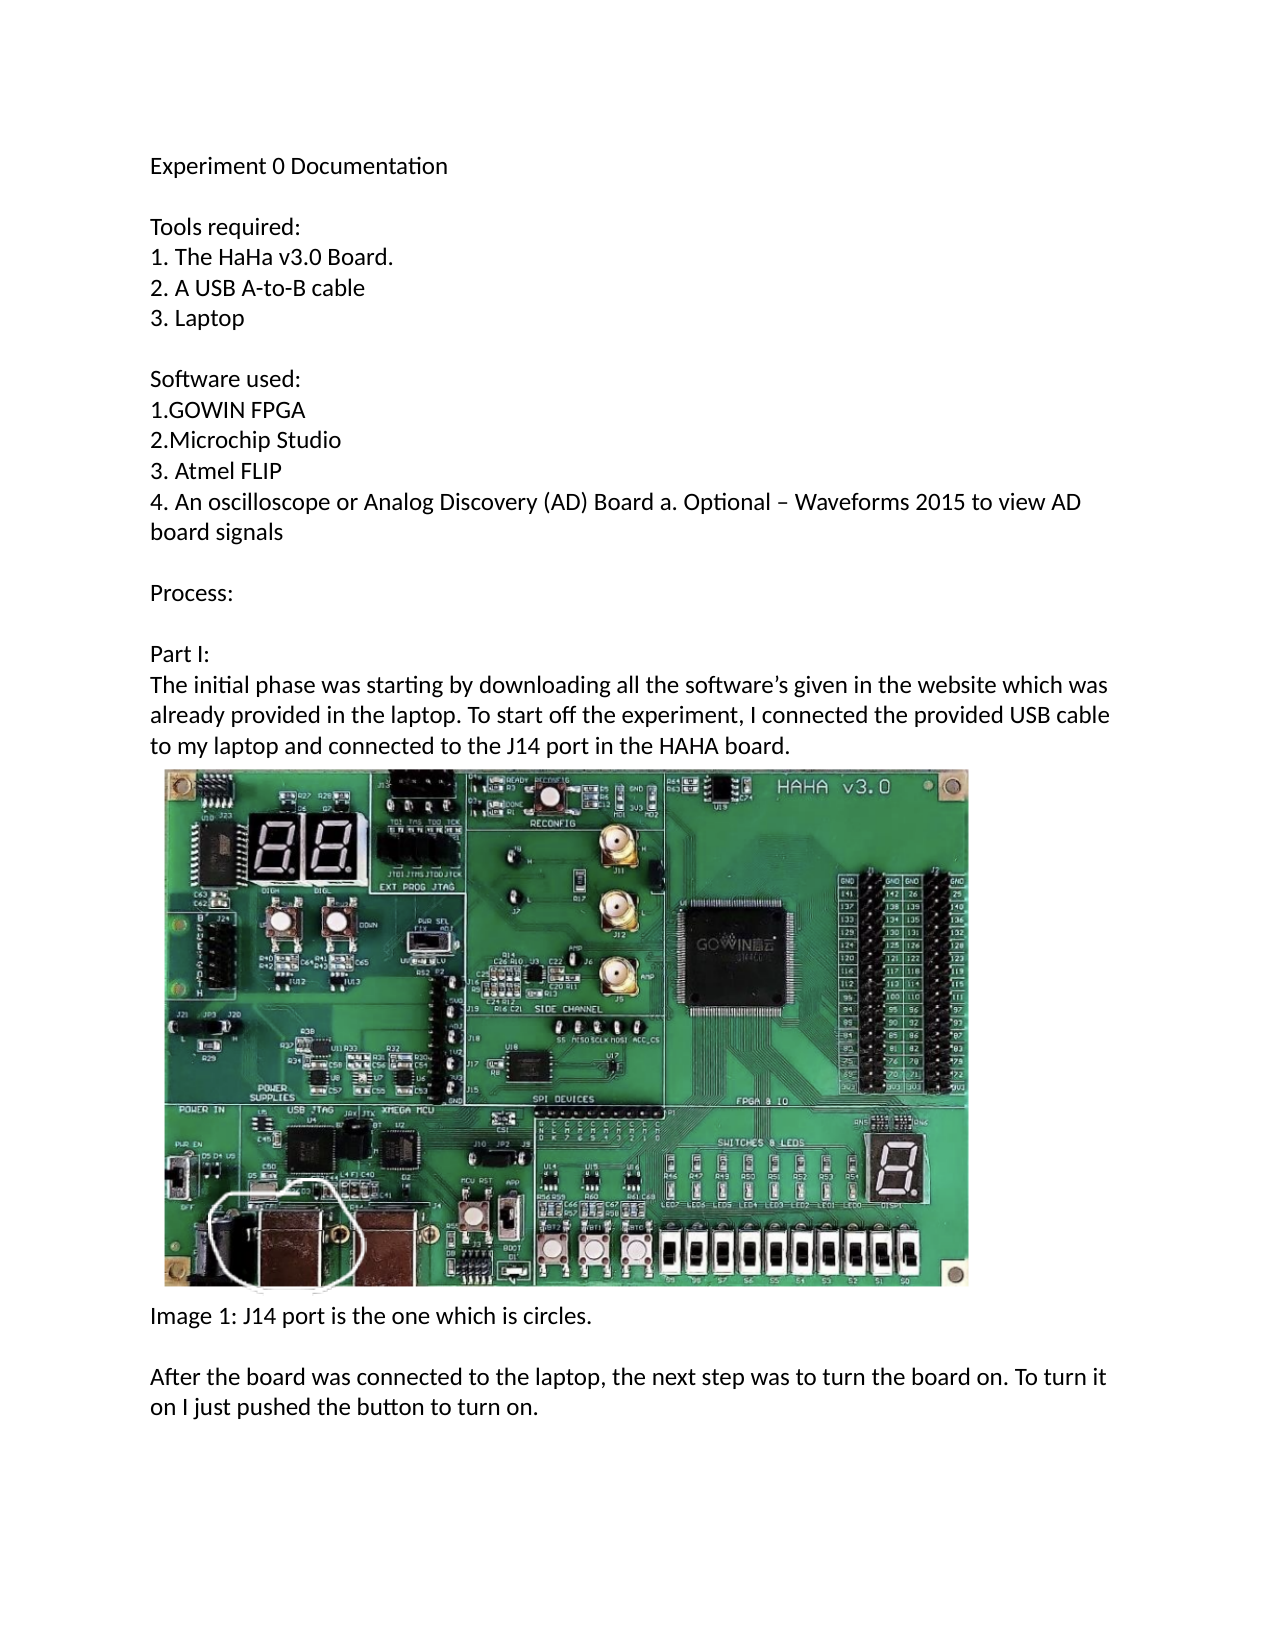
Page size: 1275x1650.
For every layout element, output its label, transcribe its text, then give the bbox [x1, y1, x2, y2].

text 2.Microchip Studio [150, 425, 1125, 455]
text Experiment 0 Documentation [150, 150, 1125, 181]
text The initial phase was starting by downloading all the software’s given in the website which was already provided in the laptop. To start off the experiment, I connected the provided USB cable to my laptop and connected to the J14 port in the HAHA board. [150, 669, 1125, 760]
text Tools required: [150, 211, 1125, 242]
text After the board was connected to the laptop, the next step was to turn the board on. To turn it on I just pushed the button to turn on. [150, 1361, 1125, 1422]
text Software used: [150, 364, 1125, 394]
picture [150, 760, 980, 1300]
text 2. A USB A-to-B cable [150, 272, 1125, 303]
text 1. The HaHa v3.0 Board. [150, 242, 1125, 272]
text 3. Laptop [150, 303, 1125, 333]
text Image 1: J14 port is the one which is circles. [150, 1300, 1125, 1331]
text 3. Atmel FLIP [150, 455, 1125, 486]
text Part I: [150, 638, 1125, 669]
text Process: [150, 577, 1125, 608]
text 1.GOWIN FPGA [150, 394, 1125, 425]
text 4. An oscilloscope or Analog Discovery (AD) Board a. Optional – Waveforms 2015 to view AD board signals [150, 486, 1125, 547]
